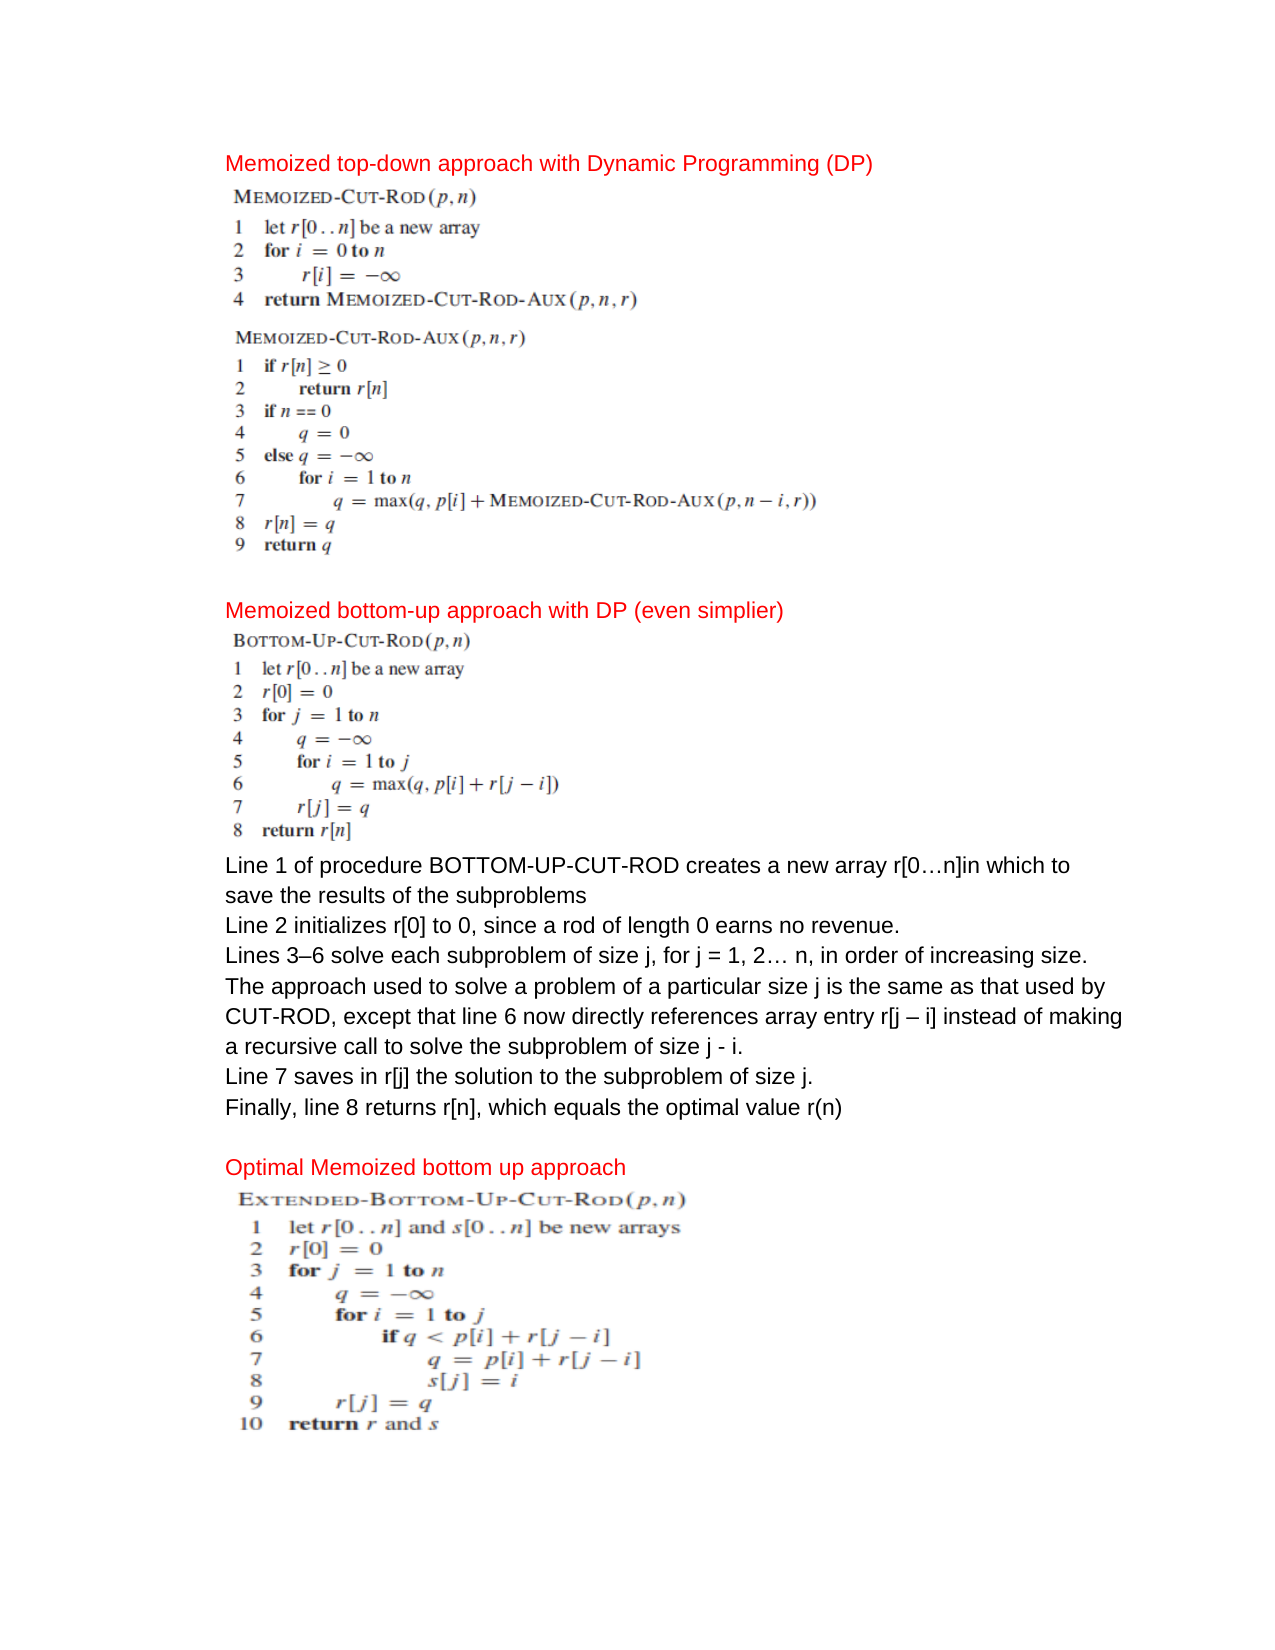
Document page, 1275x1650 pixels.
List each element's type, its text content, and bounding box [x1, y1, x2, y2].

text Line 2 initializes r[0] to 0, since a rod of length 0 earns no revenue. [225, 912, 1125, 939]
picture [225, 1184, 766, 1449]
text Memoized bottom-up approach with DP (even simplier) [225, 597, 1125, 623]
picture [225, 321, 833, 563]
picture [225, 180, 646, 318]
text Memoized top-down approach with Dynamic Programming (DP) [225, 150, 1125, 176]
text Finally, line 8 returns r[n], which equals the optimal value r(n) [225, 1093, 1125, 1120]
text Lines 3–6 solve each subproblem of size j, for j = 1, 2… n, in order of increasing size. The approach used to solve a problem of a particular size j is the same as that used by CUT-ROD, except that line 6 now directly references array entry r[j – i] instead of making a recursive call to solve the subproblem of size j - i. [225, 942, 1125, 1059]
text Optimal Memoized bottom up approach [225, 1154, 1125, 1180]
text Line 1 of procedure BOTTOM-UP-CUT-ROD creates a new array r[0…n]in which to save the results of the subproblems [225, 852, 1125, 908]
text Line 7 saves in r[j] the solution to the subproblem of size j. [225, 1063, 1125, 1090]
picture [225, 627, 571, 848]
